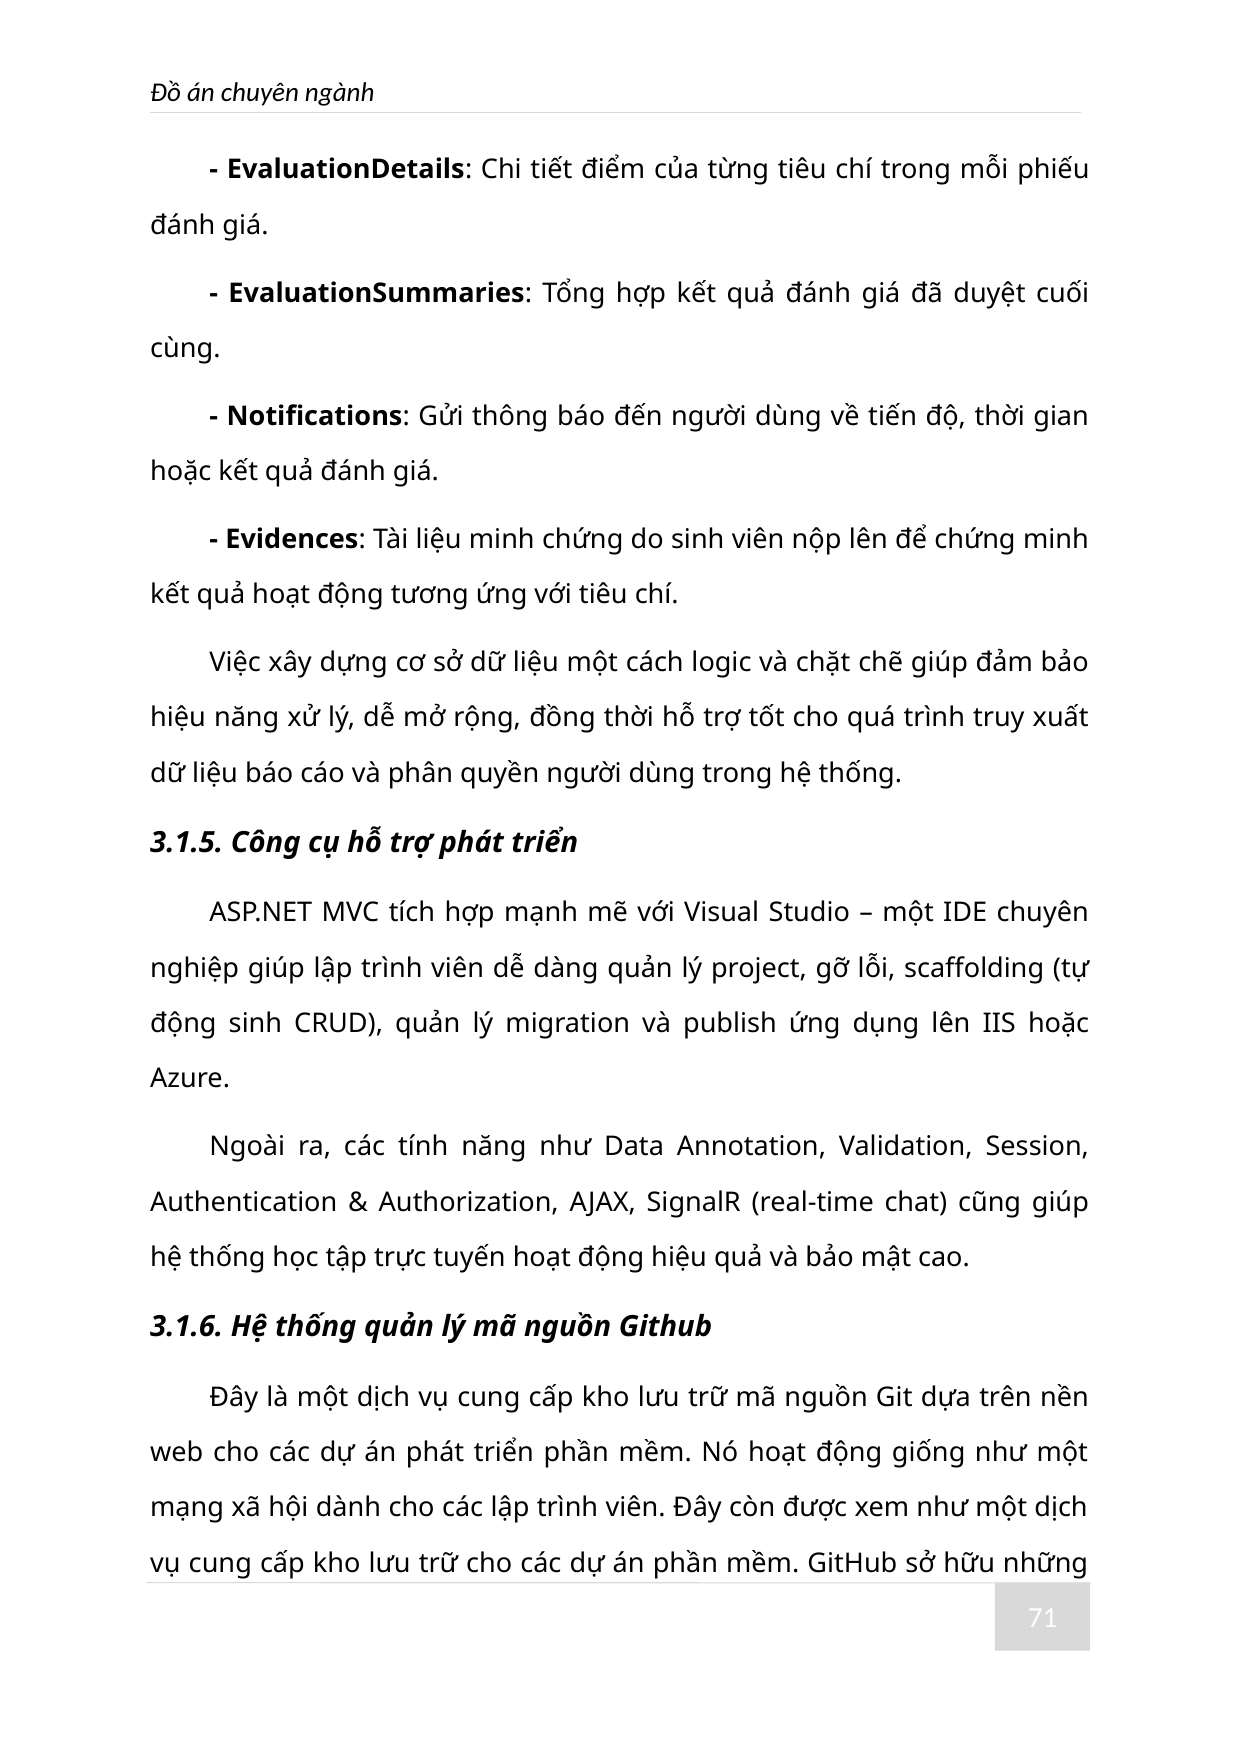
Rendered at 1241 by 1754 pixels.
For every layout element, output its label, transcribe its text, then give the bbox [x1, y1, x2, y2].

text Việc xây dựng cơ sở dữ liệu một cách logic và chặt chẽ giúp đảm bảo hiệu năng xử lý, dễ mở rộng, đồng thời hỗ trợ tốt cho quá trình truy xuất dữ liệu báo cáo và phân quyền người dùng trong hệ thống. [150, 642, 1090, 790]
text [150, 1377, 1090, 1580]
text - EvaluationSummaries: Tổng hợp kết quả đánh giá đã duyệt cuối cùng. [150, 273, 1090, 365]
text ASP.NET MVC tích hợp mạnh mẽ với Visual Studio – một IDE chuyên nghiệp giúp lập trình viên dễ dàng quản lý project, gỡ lỗi, scaffolding (tự động sinh CRUD), quản lý migration và publish ứng dụng lên IIS hoặc Azure. [150, 893, 1090, 1096]
subtitle 3.1.6. Hệ thống quản lý mã nguồn Github [150, 1305, 1090, 1345]
text - Notifications: Gửi thông báo đến người dùng về tiến độ, thời gian hoặc kết quả đánh giá. [150, 396, 1090, 488]
text Ngoài ra, các tính năng như Data Annotation, Validation, Session, Authentication & Authorization, AJAX, SignalR (real-time chat) cũng giúp hệ thống học tập trực tuyến hoạt động hiệu quả và bảo mật cao. [150, 1127, 1090, 1274]
text - EvaluationDetails: Chi tiết điểm của từng tiêu chí trong mỗi phiếu đánh giá. [150, 150, 1090, 242]
subtitle 3.1.5. Công cụ hỗ trợ phát triển [150, 821, 1090, 861]
text - Evidences: Tài liệu minh chứng do sinh viên nộp lên để chứng minh kết quả hoạt động tương ứng với tiêu chí. [150, 519, 1090, 612]
